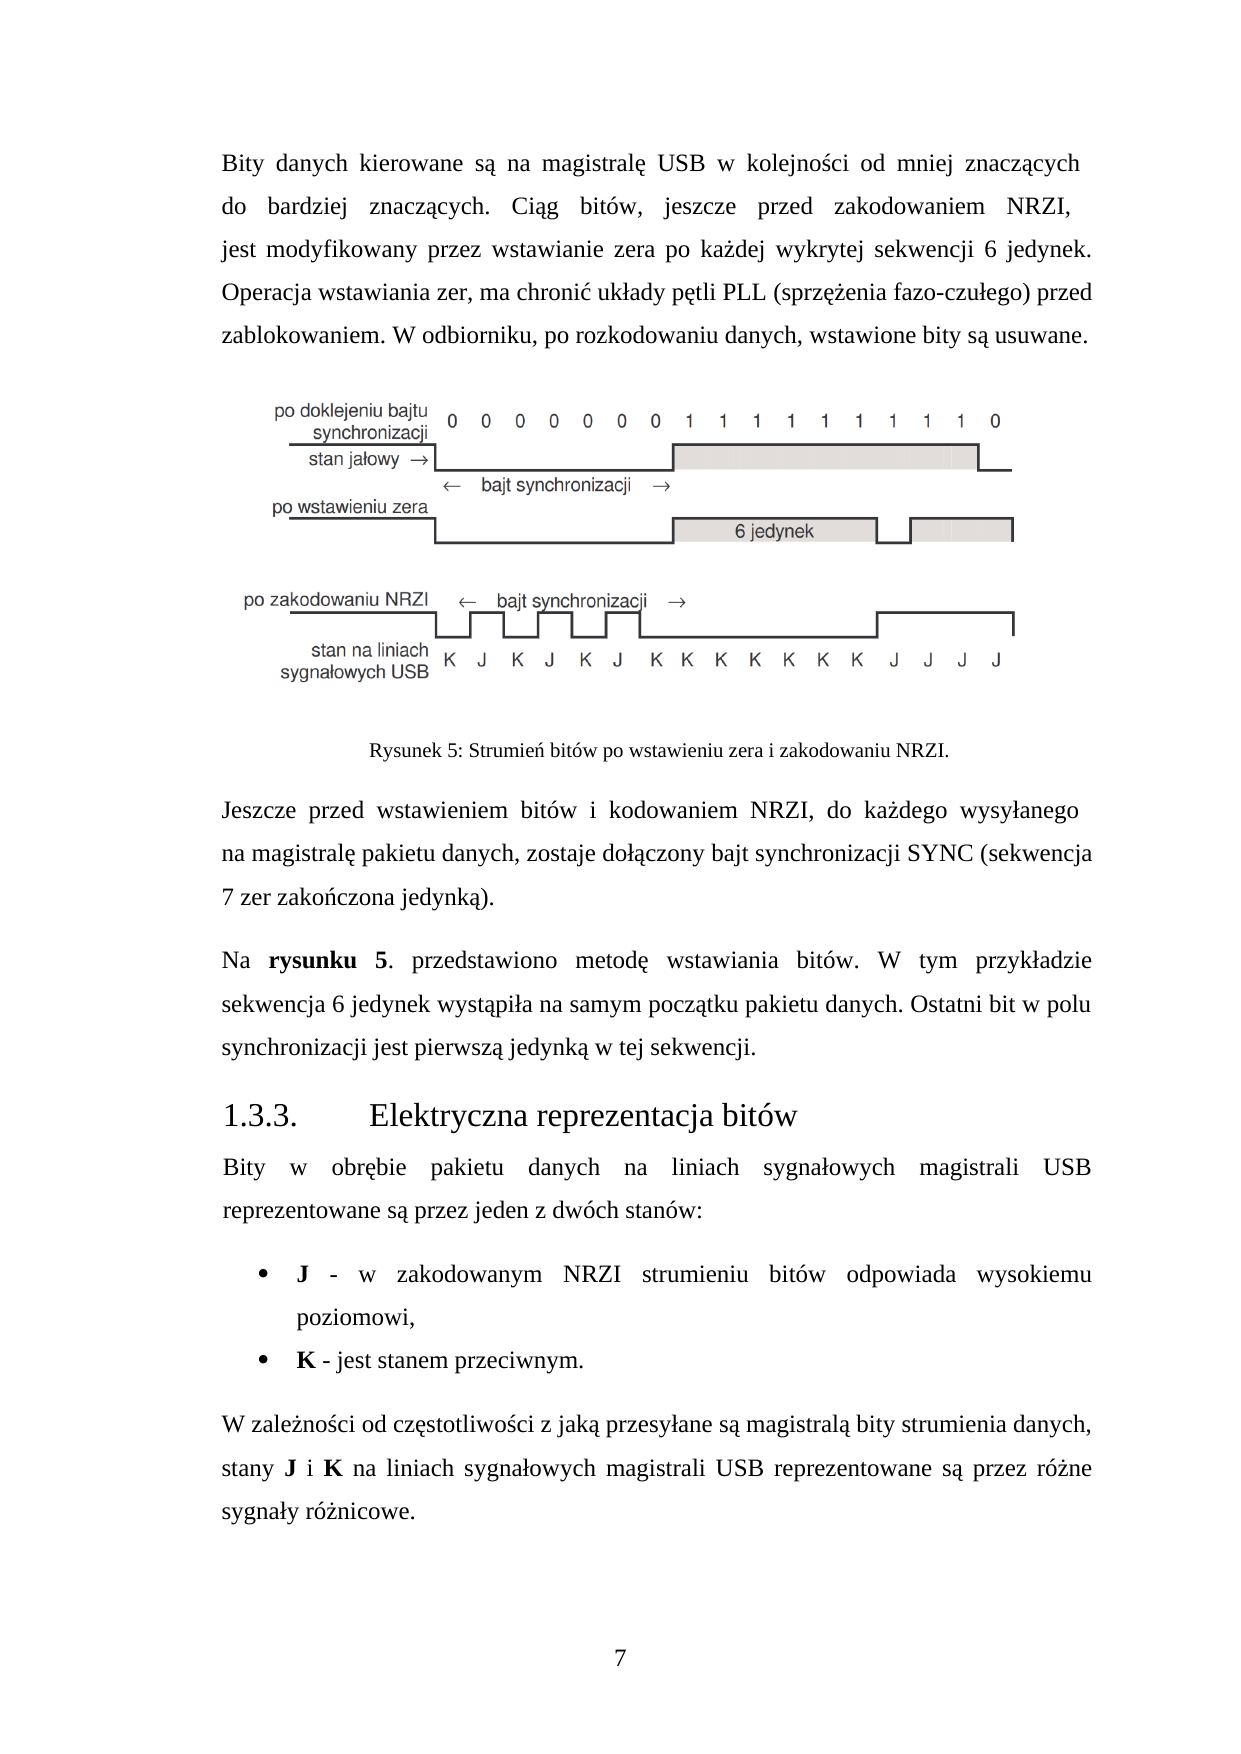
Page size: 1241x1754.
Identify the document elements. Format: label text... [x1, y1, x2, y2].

list J - w zakodowanym NRZI strumieniu bitów odpowiada wysokiemu poziomowi, [259, 1259, 1093, 1331]
subtitle Elektryczna reprezentacja bitów [223, 1096, 1093, 1134]
text Jeszcze przed wstawieniem bitów i kodowaniem NRZI, do każdego wysyłanego na magistralę pakietu danych, zostaje dołączony bajt synchronizacji SYNC (sekwencja 7 zer zakończona jedynką). [221, 795, 1093, 910]
text Bity w obrębie pakietu danych na liniach sygnałowych magistrali USB reprezentowane są przez jeden z dwóch stanów: [223, 1152, 1093, 1224]
text Na rysunku 5. przedstawiono metodę wstawiania bitów. W tym przykładzie sekwencja 6 jedynek wystąpiła na samym początku pakietu danych. Ostatni bit w polu synchronizacji jest pierwszą jedynką w tej sekwencji. [221, 946, 1093, 1061]
text W zależności od częstotliwości z jaką przesyłane są magistralą bity strumienia danych, stany J i K na liniach sygnałowych magistrali USB reprezentowane są przez różne sygnały różnicowe. [221, 1409, 1093, 1524]
text Bity danych kierowane są na magistralę USB w kolejności od mniej znaczących do bardziej znaczących. Ciąg bitów, jeszcze przed zakodowaniem NRZI, jest modyfikowany przez wstawianie zera po każdej wykrytej sekwencji 6 jedynek. Operacja wstawiania zer, ma chronić układy pętli PLL (sprzężenia fazo-czułego) przed zablokowaniem. W odbiorniku, po rozkodowaniu danych, wstawione bity są usuwane. [221, 148, 1093, 349]
list K - jest stanem przeciwnym. [259, 1346, 1093, 1374]
picture [222, 396, 1048, 692]
